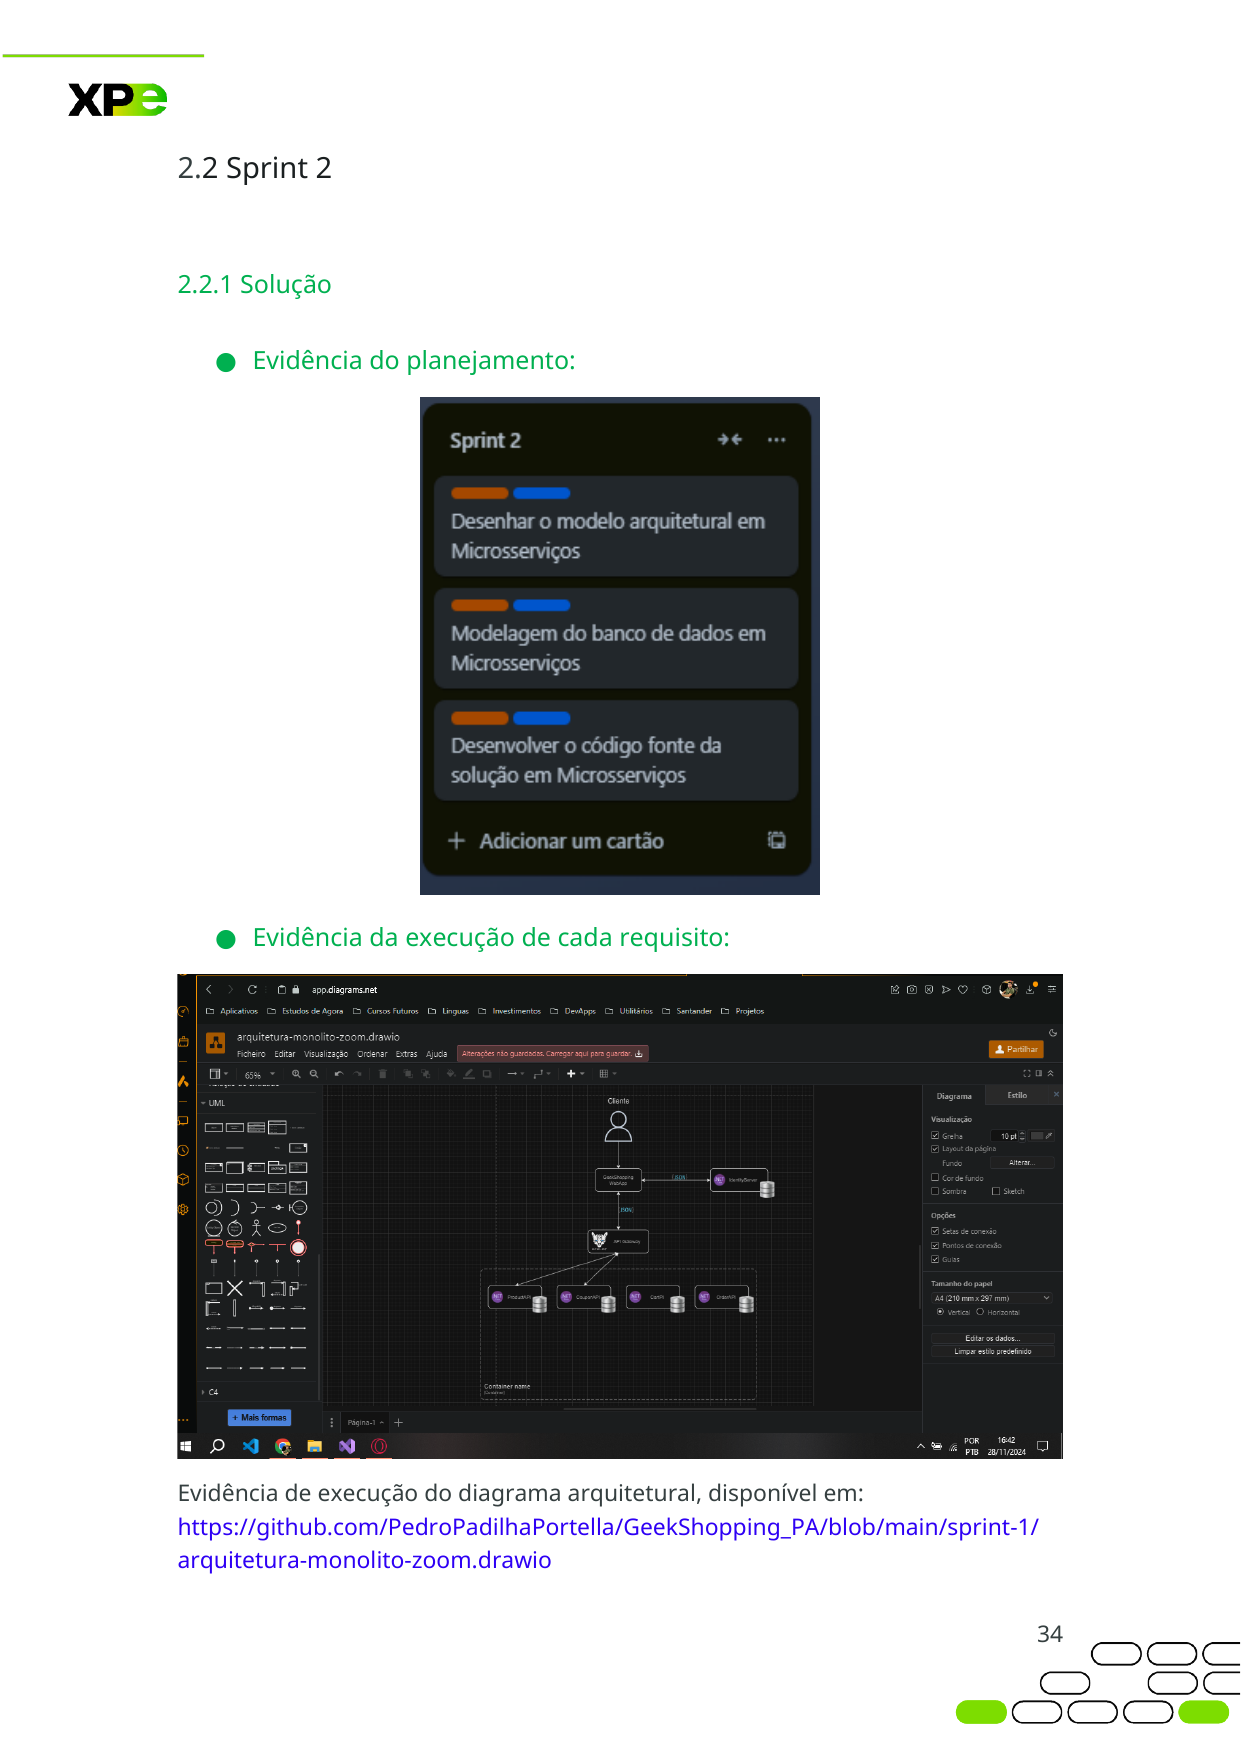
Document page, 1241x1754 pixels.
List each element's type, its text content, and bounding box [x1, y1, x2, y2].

subtitle Evidência da execução de cada requisito: [215, 919, 1063, 954]
subtitle Evidência do planejamento: [215, 342, 1063, 377]
picture [2, 51, 205, 148]
picture [420, 397, 820, 895]
text Evidência de execução do diagrama arquitetural, disponível em: https://github.com/PedroPadilhaPortella/GeekShopping_PA/blob/main/sprint-1/arquitetura-monolito-zoom.drawio [177, 1475, 1063, 1575]
picture [955, 1642, 1241, 1724]
picture [177, 974, 1063, 1459]
subtitle 2.2.1 Solução [177, 266, 1063, 301]
subtitle 2.2 Sprint 2 [177, 148, 1063, 187]
